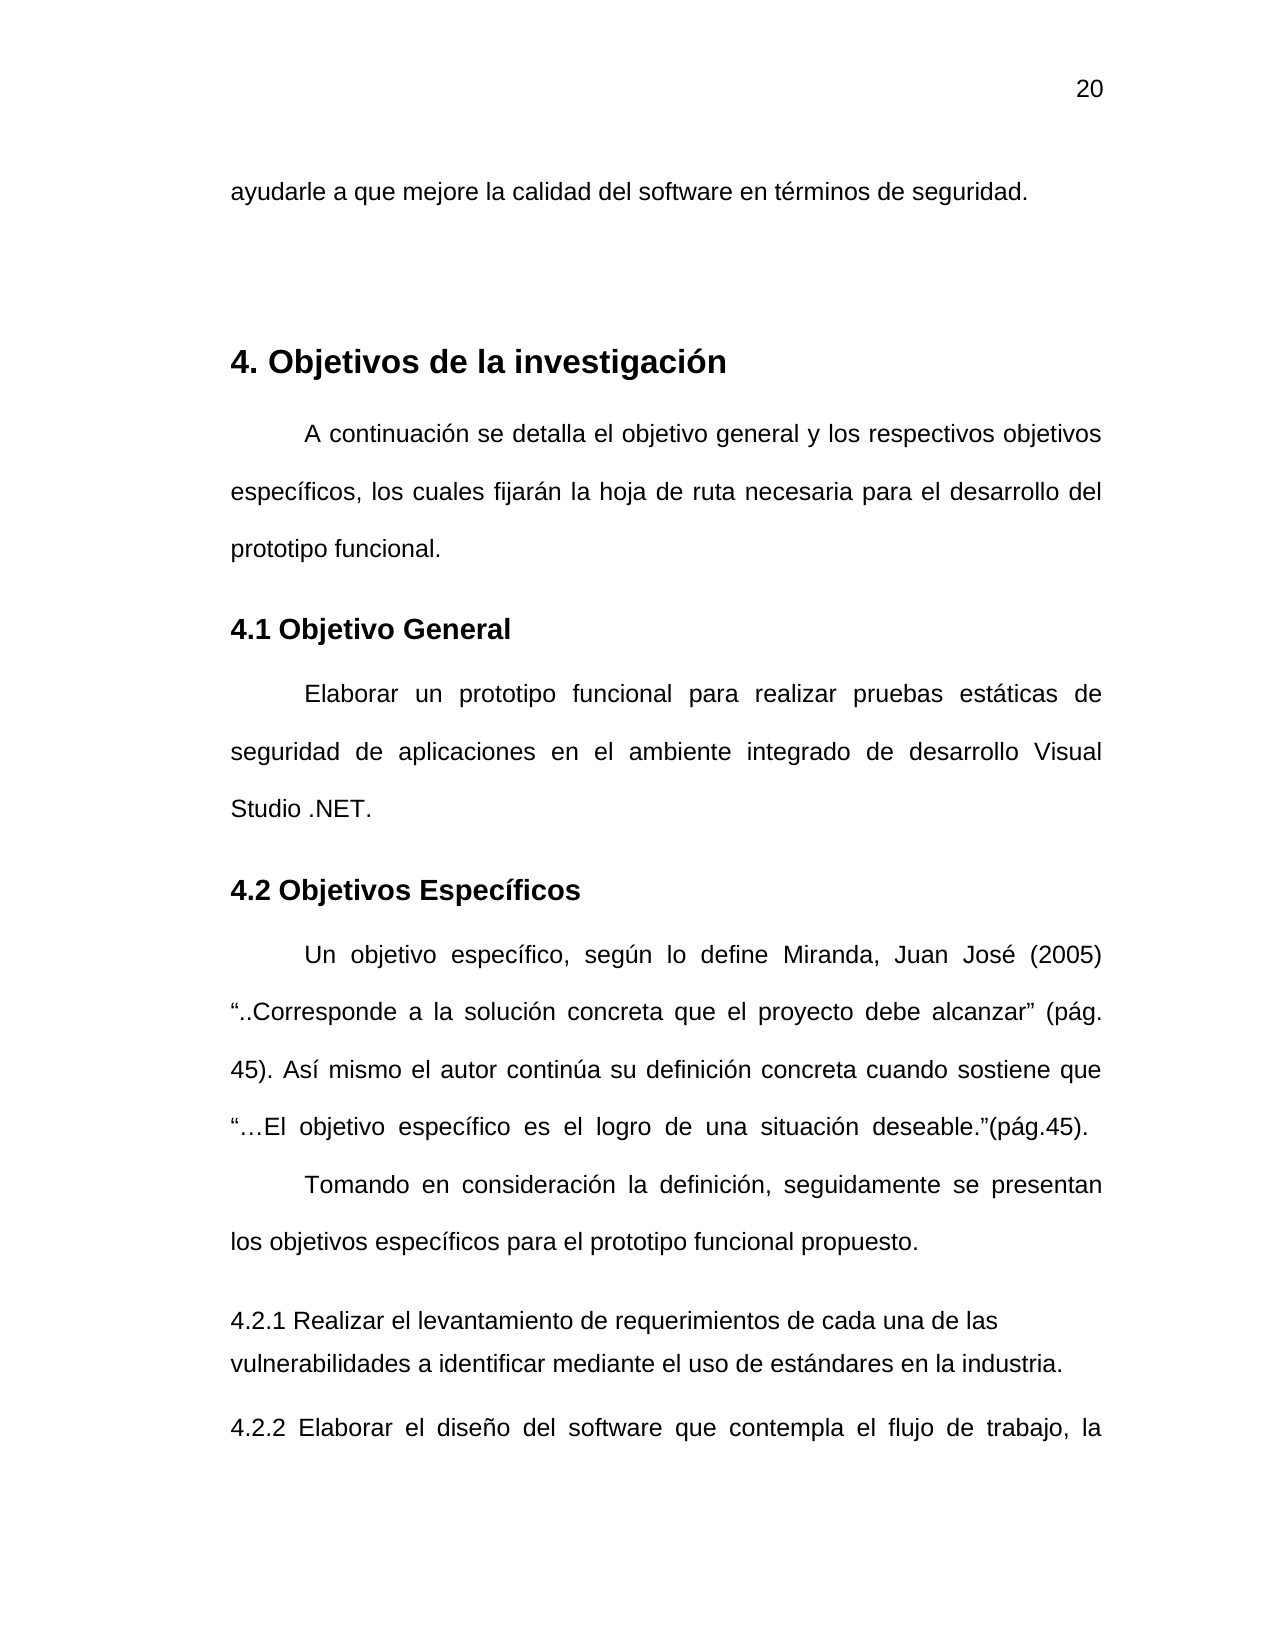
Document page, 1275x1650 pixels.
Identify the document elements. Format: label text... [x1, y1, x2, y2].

subtitle Objetivos de la investigación [230, 342, 1104, 381]
subtitle Objetivo General [230, 612, 1104, 646]
text Un objetivo específico, según lo define Miranda, Juan José (2005) “..Corresponde a la solución concreta que el proyecto debe alcanzar” (pág. 45). Así mismo el autor continúa su definición concreta cuando sostiene que “…El objetivo específico es el logro de una situación deseable.”(pág.45). Tomando en consideración la definición, seguidamente se presentan los objetivos específicos para el prototipo funcional propuesto. [230, 940, 1104, 1256]
text Elaborar un prototipo funcional para realizar pruebas estáticas de seguridad de aplicaciones en el ambiente integrado de desarrollo Visual Studio .NET. [230, 679, 1104, 823]
subtitle Objetivos Específicos [230, 873, 1104, 906]
subtitle 4.2.1 Realizar el levantamiento de requerimientos de cada una de las vulnerabilidades a identificar mediante el uso de estándares en la industria. [230, 1306, 1104, 1378]
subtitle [230, 1413, 1104, 1442]
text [230, 177, 1104, 206]
text A continuación se detalla el objetivo general y los respectivos objetivos específicos, los cuales fijarán la hoja de ruta necesaria para el desarrollo del prototipo funcional. [230, 419, 1104, 563]
